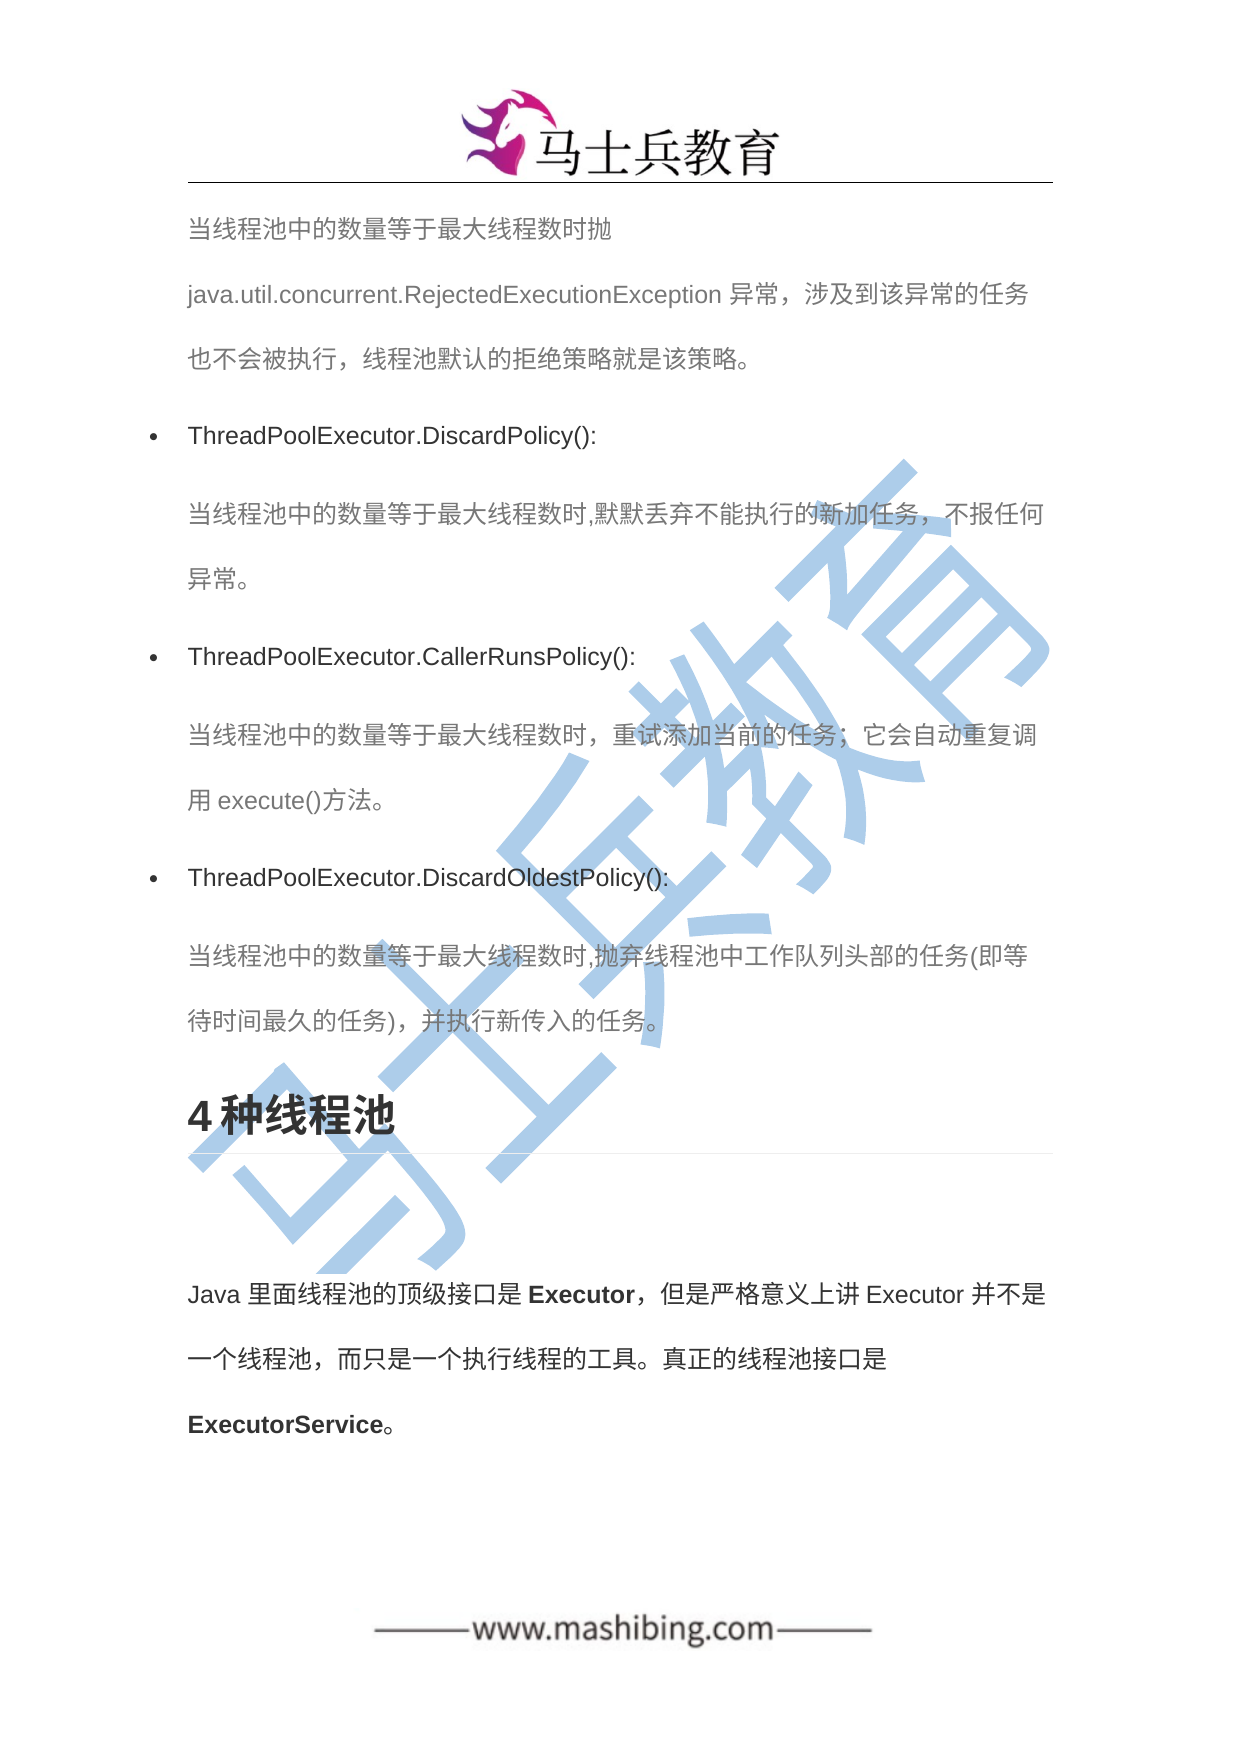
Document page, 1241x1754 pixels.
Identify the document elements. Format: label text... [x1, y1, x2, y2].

text 当线程池中的数量等于最大线程数时，重试添加当前的任务；它会自动重复调用execute()方法。 [187, 1070, 1053, 1200]
list ThreadPoolExecutor.DiscardPolicy(): [150, 788, 1053, 820]
picture [353, 1608, 888, 1651]
picture [459, 88, 781, 180]
list ThreadPoolExecutor.AbortPolicy: [150, 502, 1053, 534]
text 当线程池中的数量等于最大线程数时,默默丢弃不能执行的新加任务，不报任何异常。 [187, 849, 1053, 979]
subtitle 任务拒绝类型 [187, 352, 1053, 427]
text 当线程池中的数量等于最大线程数时抛 java.util.concurrent.RejectedExecutionException 异常，涉及到该异常的任务也不会被执行，线程池默认的拒绝策略就是该策略。 [187, 564, 1053, 759]
list ThreadPoolExecutor.DiscardOldestPolicy(): [150, 1229, 1053, 1262]
text 当线程池中的数量等于最大线程数时,抛弃线程池中工作队列头部的任务(即等待时间最久的任务)，并执行新传入的任务。 [187, 1291, 1053, 1421]
list ThreadPoolExecutor.CallerRunsPolicy(): [150, 1009, 1053, 1041]
